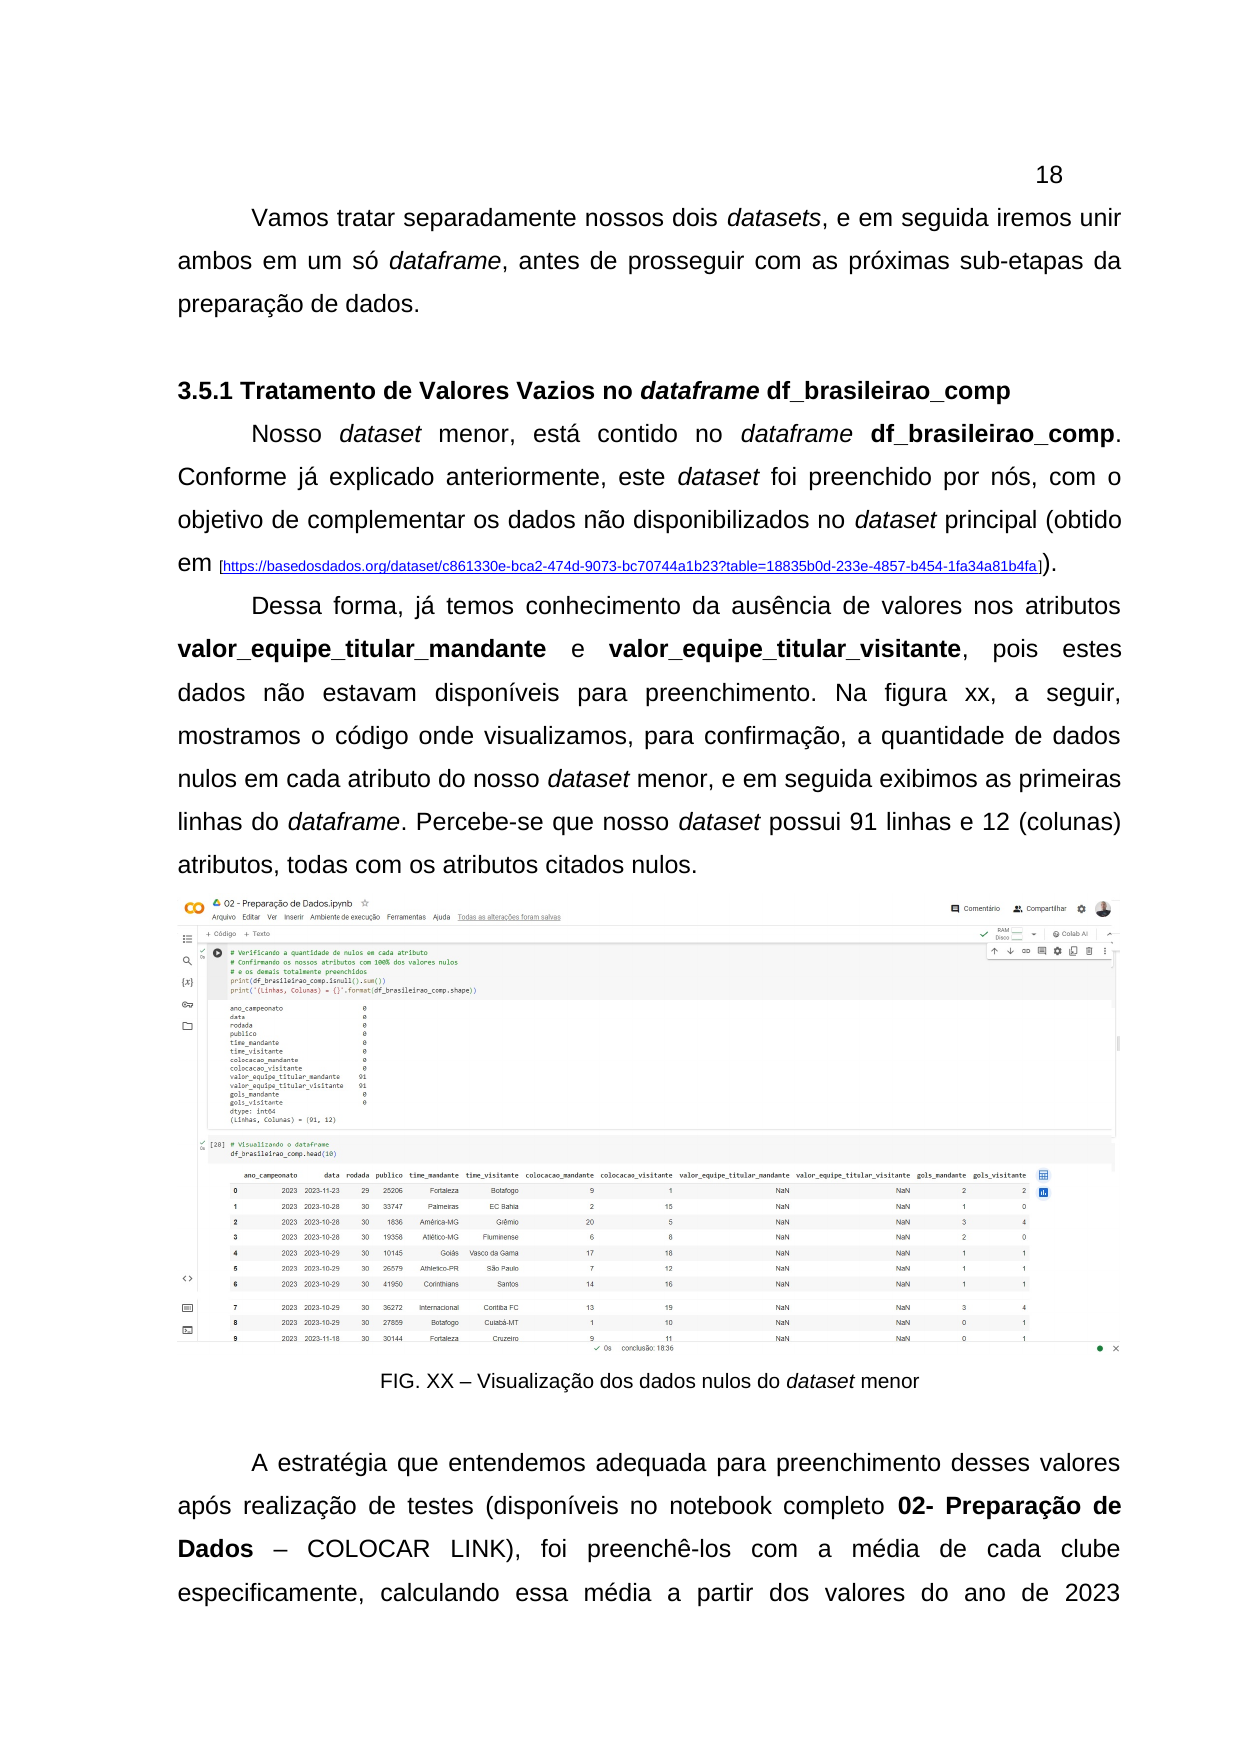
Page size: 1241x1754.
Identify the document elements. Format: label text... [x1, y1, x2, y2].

text FIG. XX – Visualização dos dados nulos do dataset menor [177, 1369, 1122, 1393]
subtitle 3.5.1 Tratamento de Valores Vazios no dataframe df_brasileirao_comp [177, 376, 1122, 404]
text Nosso dataset menor, está contido no dataframe df_brasileirao_comp. Conforme já explicado anteriormente, este dataset foi preenchido por nós, com o objetivo de complementar os dados não disponibilizados no dataset principal (obtido em [https://basedosdados.org/dataset/c861330e-bca2-474d-9073-bc70744a1b23?table=18835b0d-233e-4857-b454-1fa34a81b4fa]). [177, 419, 1122, 577]
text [177, 1448, 1122, 1606]
text Dessa forma, já temos conhecimento da ausência de valores nos atributos valor_equipe_titular_mandante e valor_equipe_titular_visitante, pois estes dados não estavam disponíveis para preenchimento. Na figura xx, a seguir, mostramos o código onde visualizamos, para confirmação, a quantidade de dados nulos em cada atributo do nosso dataset menor, e em seguida exibimos as primeiras linhas do dataframe. Percebe-se que nosso dataset possui 91 linhas e 12 (colunas) atributos, todas com os atributos citados nulos. [177, 591, 1122, 879]
picture [177, 893, 1120, 1355]
text Vamos tratar separadamente nossos dois datasets, e em seguida iremos unir ambos em um só dataframe, antes de prosseguir com as próximas sub-etapas da preparação de dados. [177, 203, 1122, 318]
